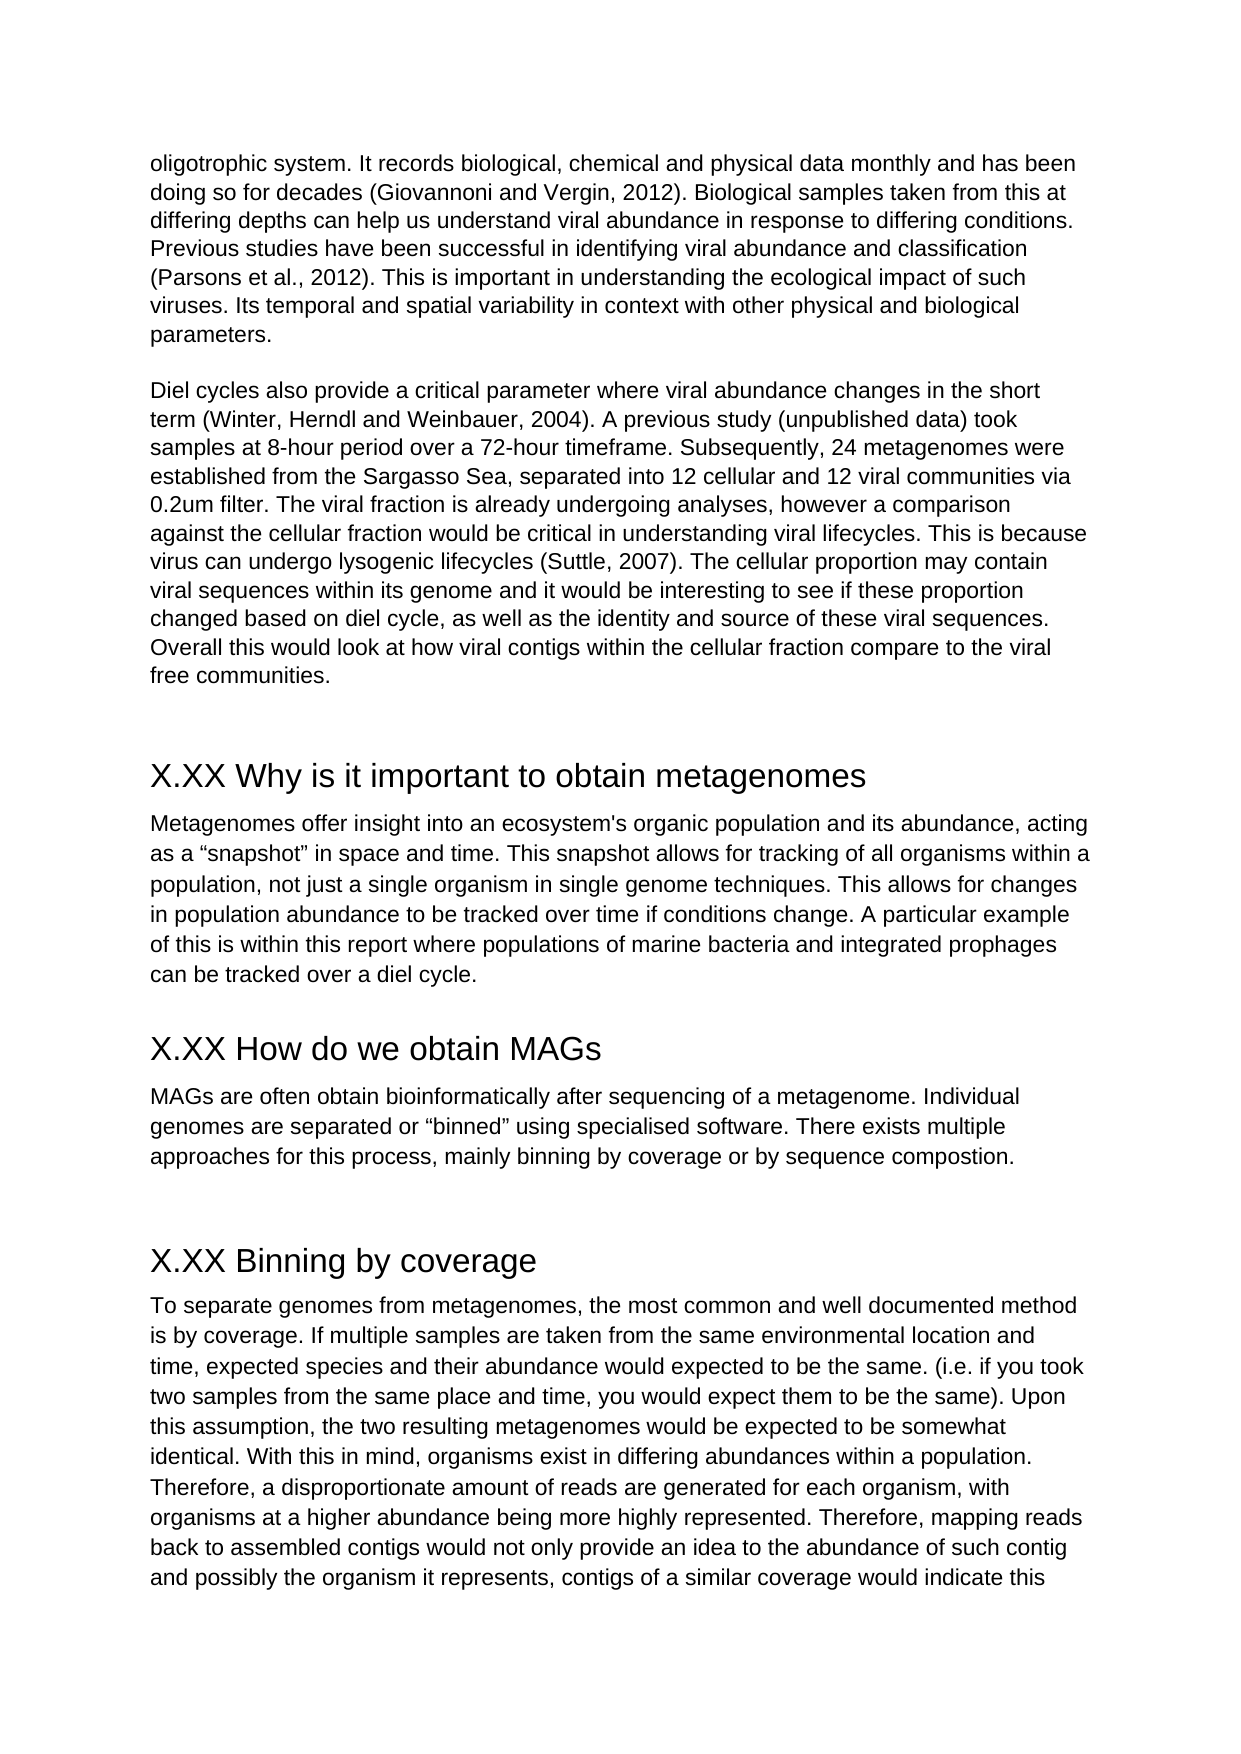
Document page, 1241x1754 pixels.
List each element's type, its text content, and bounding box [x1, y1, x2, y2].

text MAGs are often obtain bioinformatically after sequencing of a metagenome. Individual genomes are separated or “binned” using specialised software. There exists multiple approaches for this process, mainly binning by coverage or by sequence compostion. [150, 1083, 1090, 1170]
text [150, 1292, 1090, 1590]
subtitle X.XX Why is it important to obtain metagenomes [150, 756, 1090, 795]
text Diel cycles also provide a critical parameter where viral abundance changes in the short term (Winter, Herndl and Weinbauer, 2004). A previous study (unpublished data) took samples at 8-hour period over a 72-hour timeframe. Subsequently, 24 metagenomes were established from the Sargasso Sea, separated into 12 cellular and 12 viral communities via 0.2um filter. The viral fraction is already undergoing analyses, however a comparison against the cellular fraction would be critical in understanding viral lifecycles. This is because virus can undergo lysogenic lifecycles (Suttle, 2007). The cellular proportion may contain viral sequences within its genome and it would be interesting to see if these proportion changed based on diel cycle, as well as the identity and source of these viral sequences. Overall this would look at how viral contigs within the cellular fraction compare to the viral free communities. [150, 377, 1090, 688]
subtitle X.XX Binning by coverage [150, 1241, 1090, 1280]
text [150, 150, 1090, 347]
text Metagenomes offer insight into an ecosystem's organic population and its abundance, acting as a “snapshot” in space and time. This snapshot allows for tracking of all organisms within a population, not just a single organism in single genome techniques. This allows for changes in population abundance to be tracked over time if conditions change. A particular example of this is within this report where populations of marine bacteria and integrated prophages can be tracked over a diel cycle. [150, 810, 1090, 988]
subtitle X.XX How do we obtain MAGs [150, 1029, 1090, 1067]
